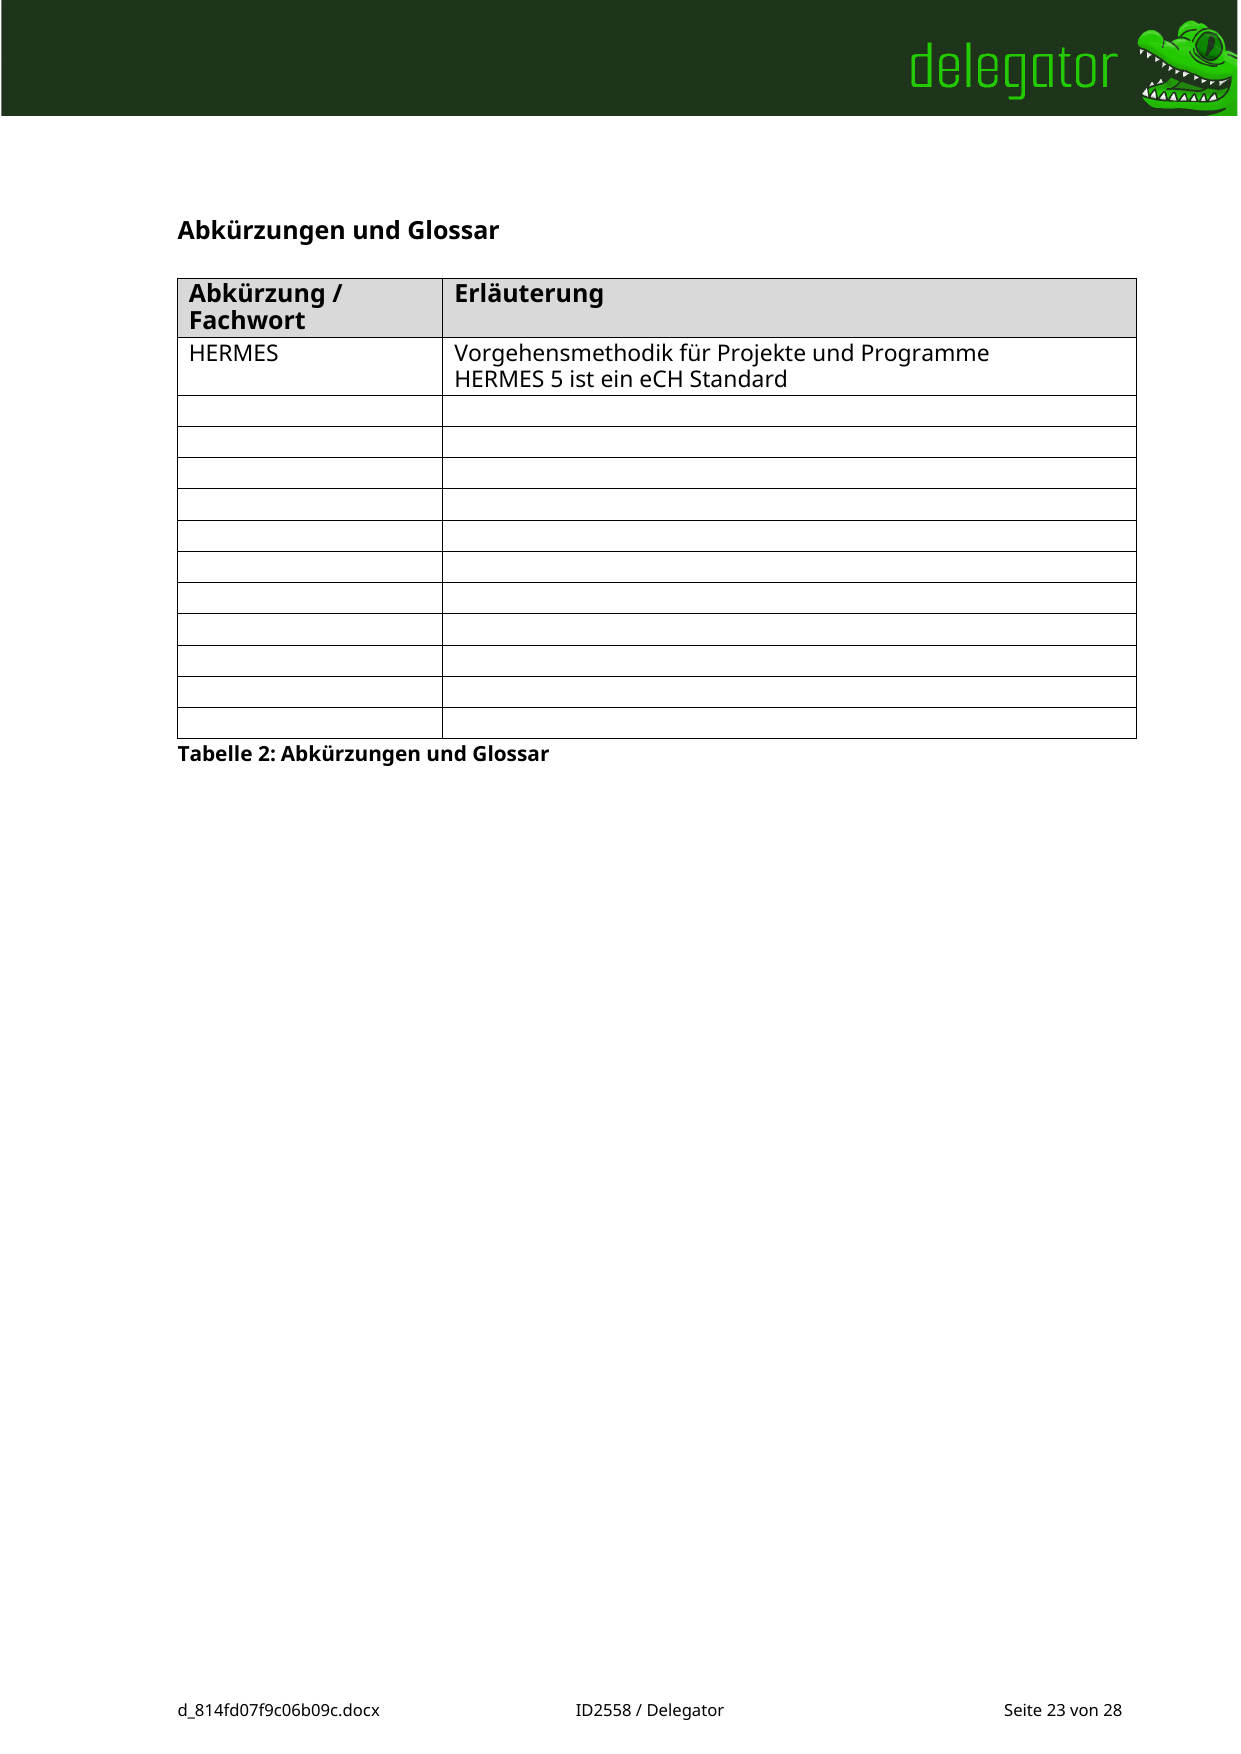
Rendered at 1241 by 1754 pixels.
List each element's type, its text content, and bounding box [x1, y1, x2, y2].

text Abkürzungen und Glossar [177, 213, 1122, 247]
table_cell [443, 583, 1136, 613]
table_cell [178, 458, 442, 488]
table_cell [443, 458, 1136, 488]
table_cell HERMES [178, 338, 442, 394]
table_cell [178, 583, 442, 613]
table_cell [178, 614, 442, 644]
table_cell [443, 489, 1136, 519]
table_cell [443, 646, 1136, 676]
table_header Erläuterung [443, 279, 1136, 337]
table_cell [178, 521, 442, 551]
table_cell [178, 396, 442, 426]
table_cell [443, 427, 1136, 457]
table_cell [443, 614, 1136, 644]
table_cell [178, 677, 442, 707]
table_cell Vorgehensmethodik für Projekte und Programme HERMES 5 ist ein eCH Standard [443, 338, 1136, 394]
picture [0, 0, 1238, 116]
table_cell [178, 427, 442, 457]
table_header Abkürzung / Fachwort [178, 279, 442, 337]
table_cell [443, 708, 1136, 738]
table_cell [443, 396, 1136, 426]
table_cell [443, 552, 1136, 582]
table_cell [443, 521, 1136, 551]
table_cell [178, 552, 442, 582]
table_cell [178, 646, 442, 676]
table_cell [178, 708, 442, 738]
table_cell [443, 677, 1136, 707]
table_cell [178, 489, 442, 519]
